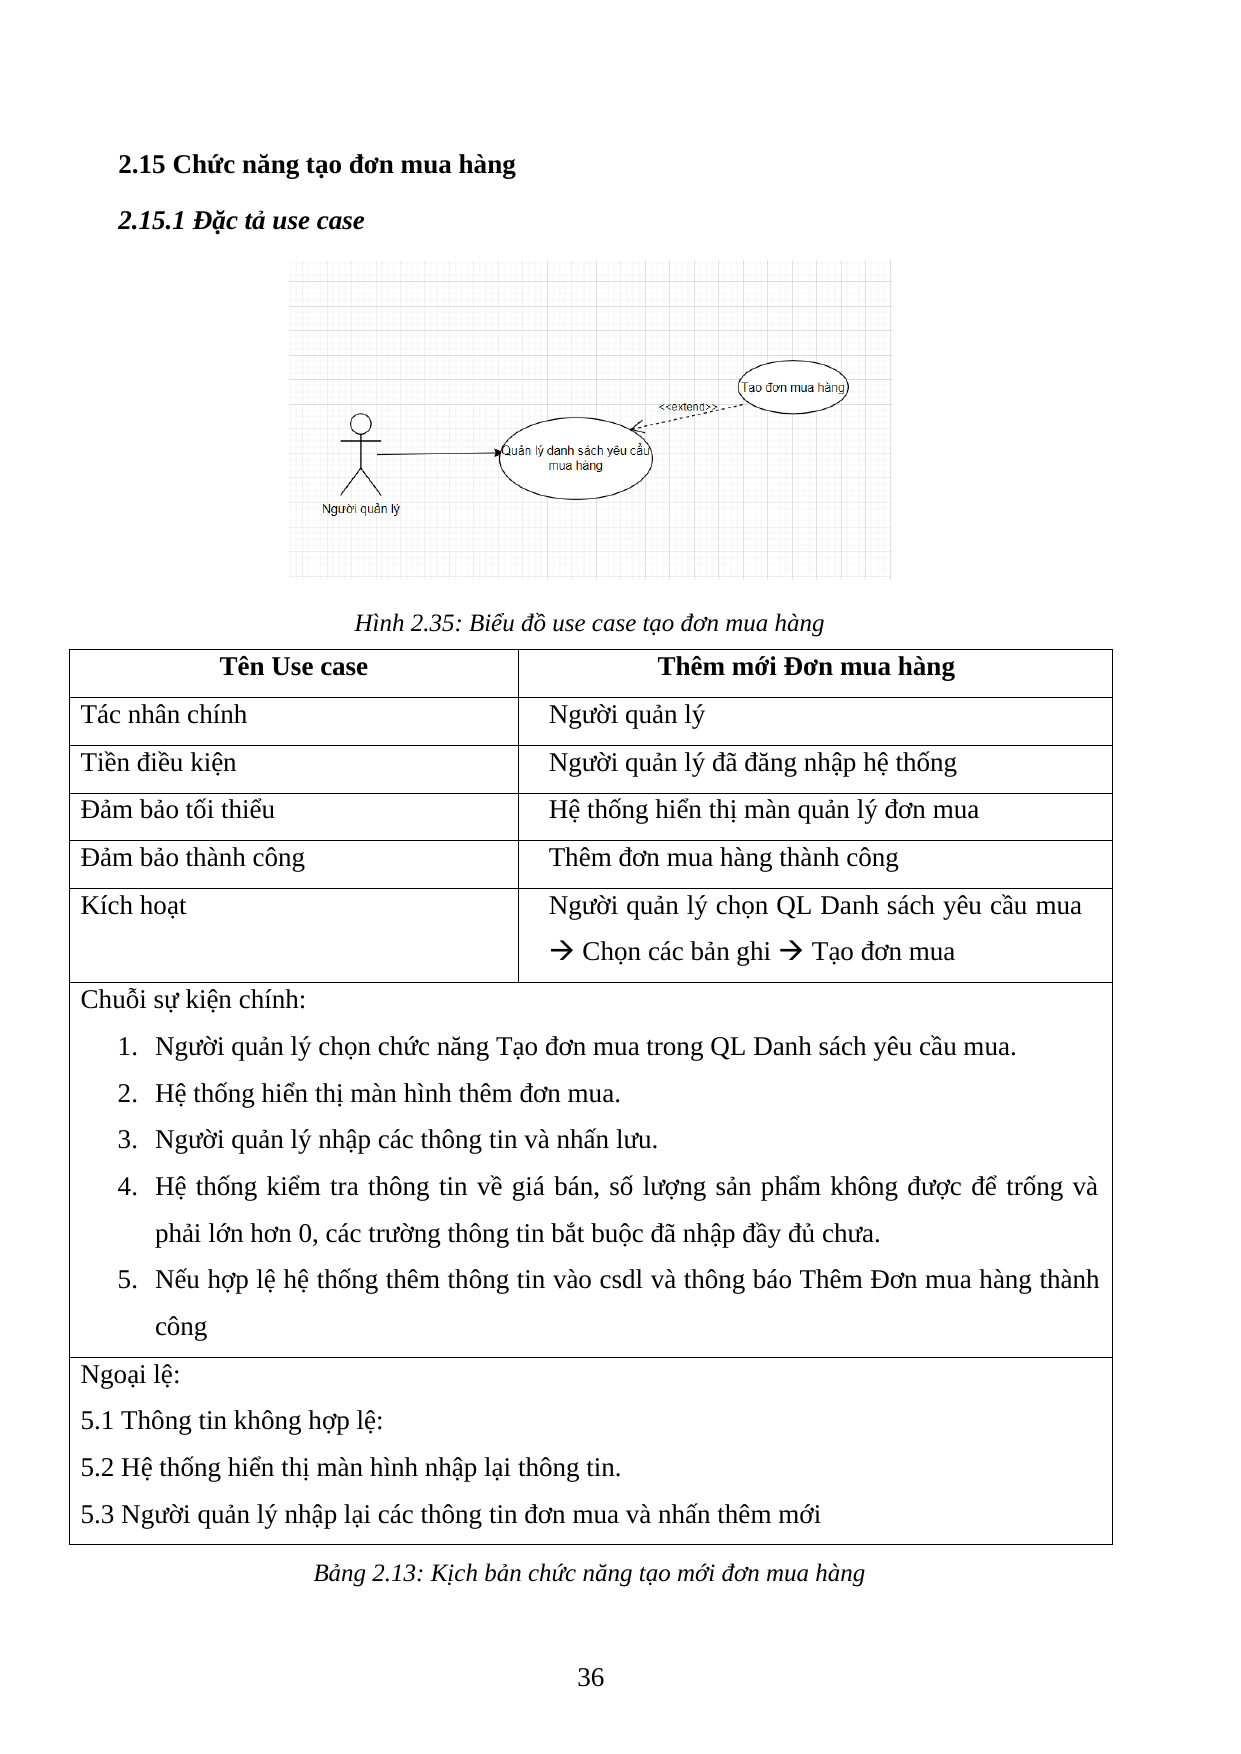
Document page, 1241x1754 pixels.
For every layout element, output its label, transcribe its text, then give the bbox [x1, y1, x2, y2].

table_cell Người quản lý chọn QL Danh sách yêu cầu mua Chọn các bản ghi Tạo đơn mua [519, 889, 1112, 982]
table_cell Đảm bảo thành công [70, 841, 518, 888]
table_cell Hệ thống hiển thị màn quản lý đơn mua [519, 794, 1112, 840]
table_cell Đảm bảo tối thiểu [70, 794, 518, 840]
table_cell Tiền điều kiện [70, 746, 518, 792]
subtitle Đặc tả use case [118, 204, 1063, 235]
table_header Tên Use case [70, 650, 518, 697]
table_cell Người quản lý [519, 698, 1112, 745]
subtitle Chức năng tạo đơn mua hàng [118, 148, 1063, 179]
table_cell Thêm đơn mua hàng thành công [519, 841, 1112, 888]
table_cell Chuỗi sự kiện chính: Người quản lý chọn chức năng Tạo đơn mua trong QL Danh sách yêu cầu mua. Hệ thống hiển thị màn hình thêm đơn mua. Người quản lý nhập các thông tin và nhấn lưu. Hệ thống kiểm tra thông tin về giá bán, số lượng sản phẩm không được để trống và phải lớn hơn 0, các trường thông tin bắt buộc đã nhập đầy đủ chưa. Nếu hợp lệ hệ thống thêm thông tin vào csdl và thông báo Thêm Đơn mua hàng thành công [70, 983, 1112, 1357]
text Bảng 2.13: Kịch bản chức năng tạo mới đơn mua hàng [118, 1558, 1063, 1587]
text Hình 2.35: Biểu đồ use case tạo đơn mua hàng [118, 608, 1063, 637]
table_cell Ngoại lệ: 5.1 Thông tin không hợp lệ: 5.2 Hệ thống hiển thị màn hình nhập lại thông tin. 5.3 Người quản lý nhập lại các thông tin đơn mua và nhấn thêm mới [70, 1358, 1112, 1544]
picture [289, 260, 892, 580]
table_cell Tác nhân chính [70, 698, 518, 745]
table_header Thêm mới Đơn mua hàng [519, 650, 1112, 697]
table_cell Kích hoạt [70, 889, 518, 982]
table_cell Người quản lý đã đăng nhập hệ thống [519, 746, 1112, 792]
